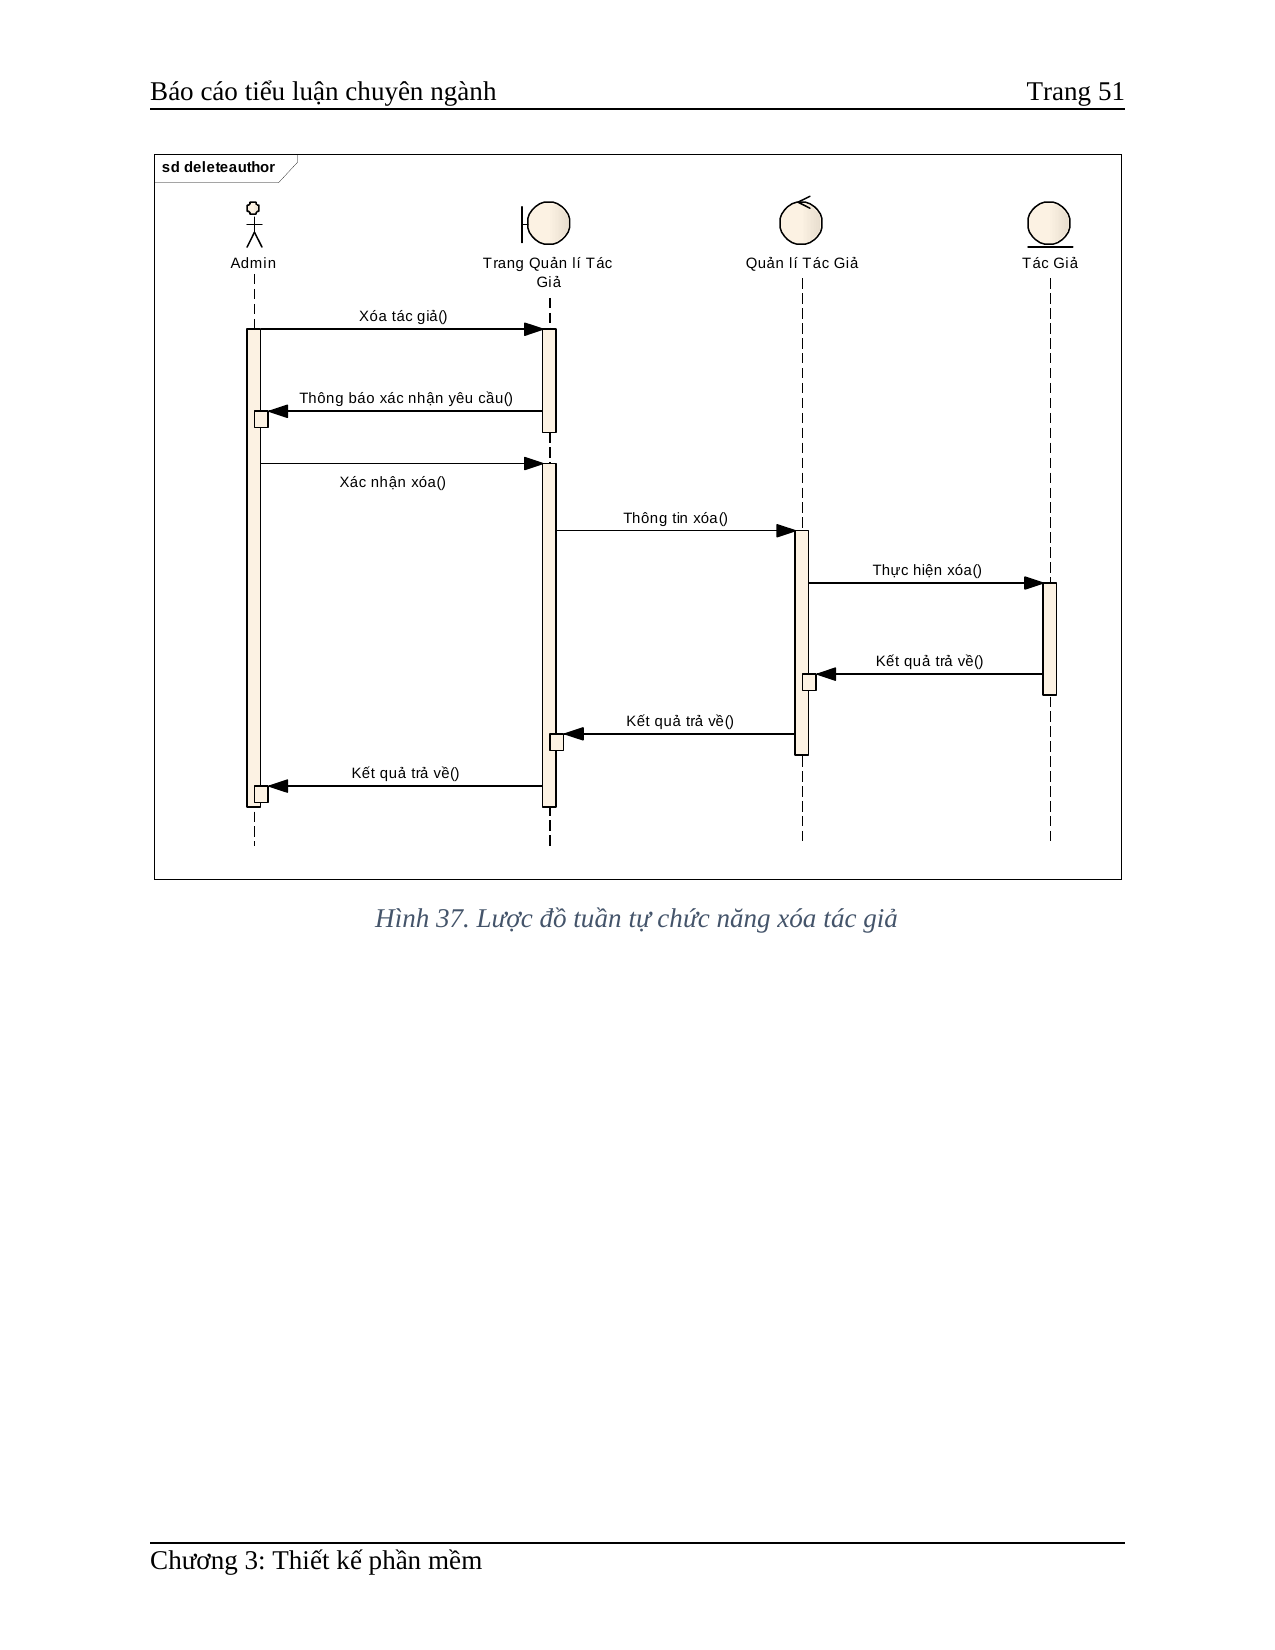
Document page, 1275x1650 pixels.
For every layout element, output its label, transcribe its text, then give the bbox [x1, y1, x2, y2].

text Hình 37. Lược đồ tuần tự chức năng xóa tác giả [150, 902, 1125, 933]
